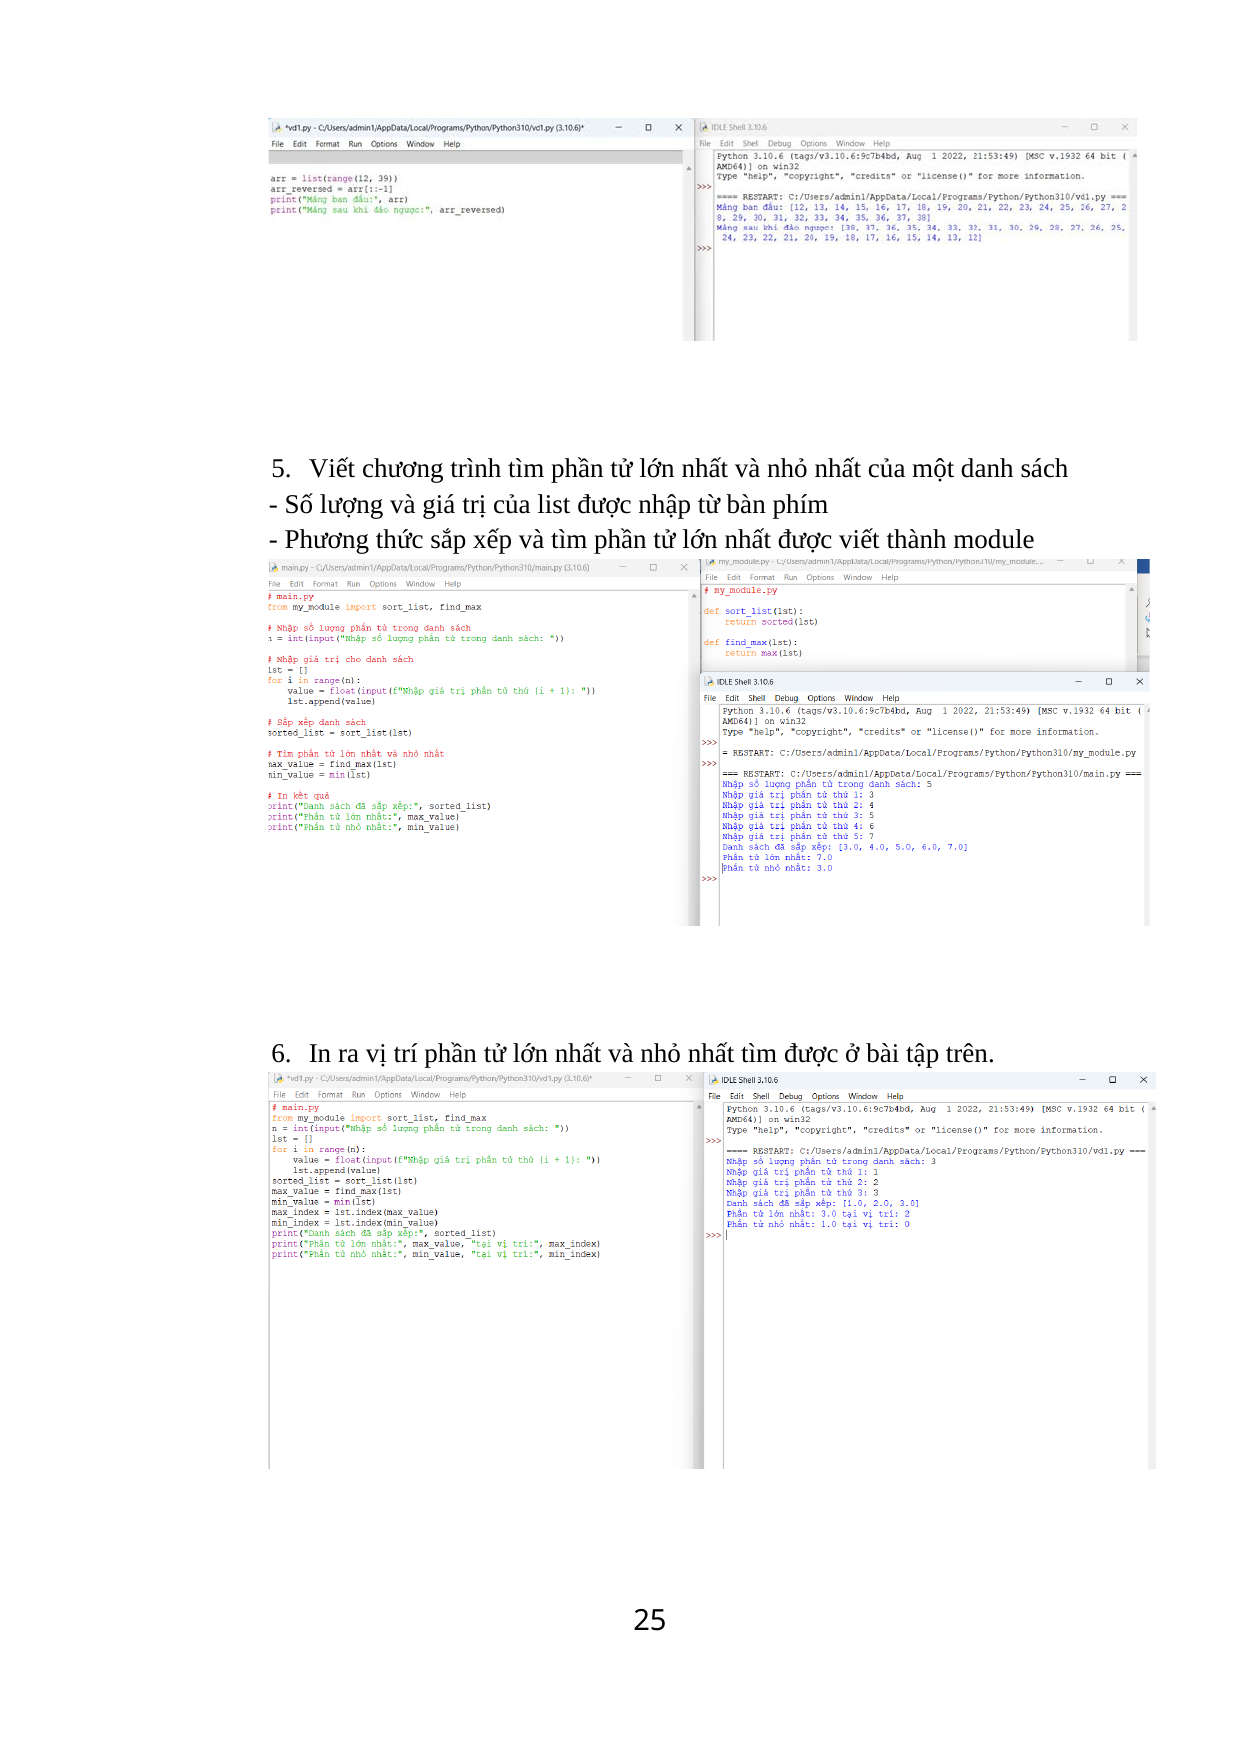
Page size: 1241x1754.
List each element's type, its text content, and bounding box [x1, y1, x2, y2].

picture [268, 1072, 1156, 1469]
list In ra vị trí phần tử lớn nhất và nhỏ nhất tìm được ở bài tập trên. [271, 1037, 1122, 1068]
picture [268, 559, 1150, 926]
list - Số lượng và giá trị của list được nhập từ bàn phím [268, 488, 1122, 519]
picture [268, 118, 1138, 341]
list - Phương thức sắp xếp và tìm phần tử lớn nhất được viết thành module [268, 523, 1122, 555]
list Viết chương trình tìm phần tử lớn nhất và nhỏ nhất của một danh sách [271, 452, 1122, 483]
